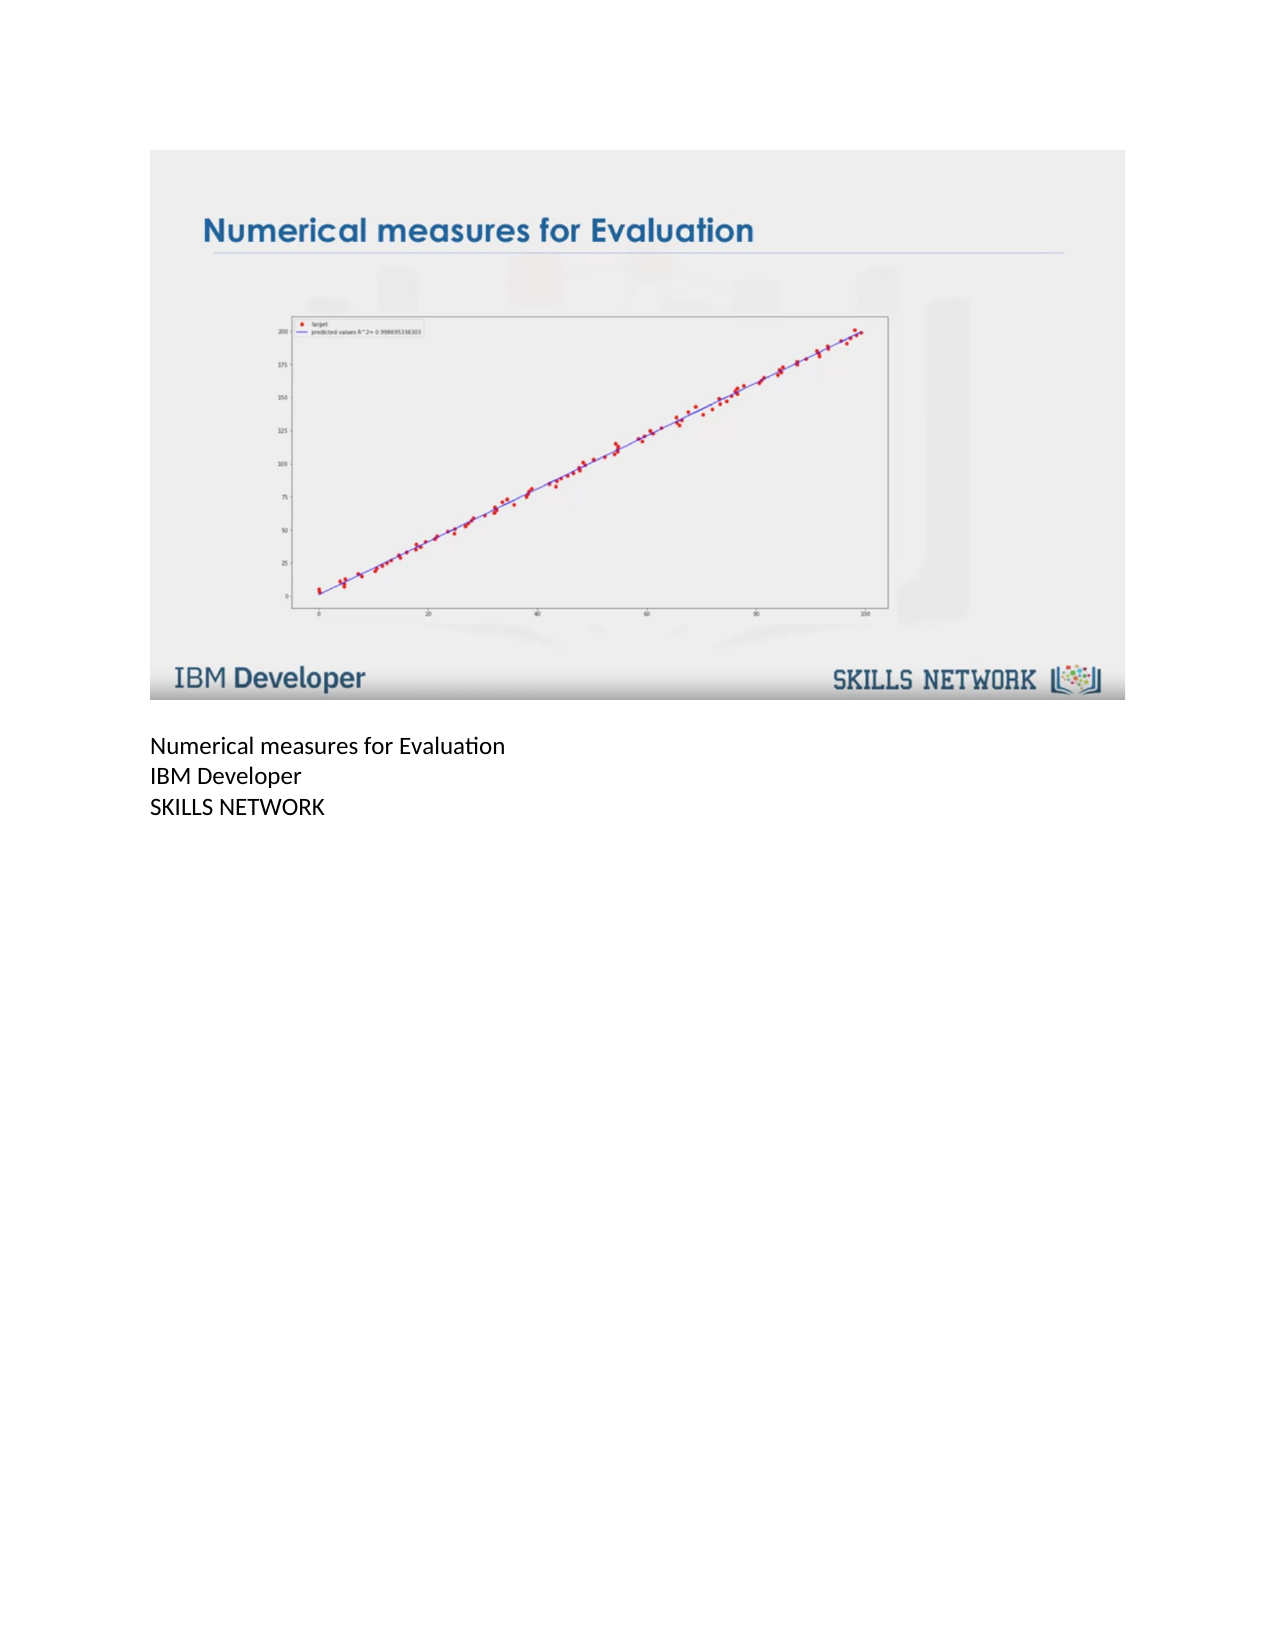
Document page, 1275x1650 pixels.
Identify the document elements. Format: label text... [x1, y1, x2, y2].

picture [150, 150, 1125, 700]
text Numerical measures for Evaluation [150, 730, 1125, 760]
text SKILLS NETWORK [150, 791, 1125, 821]
text IBM Developer [150, 760, 1125, 791]
